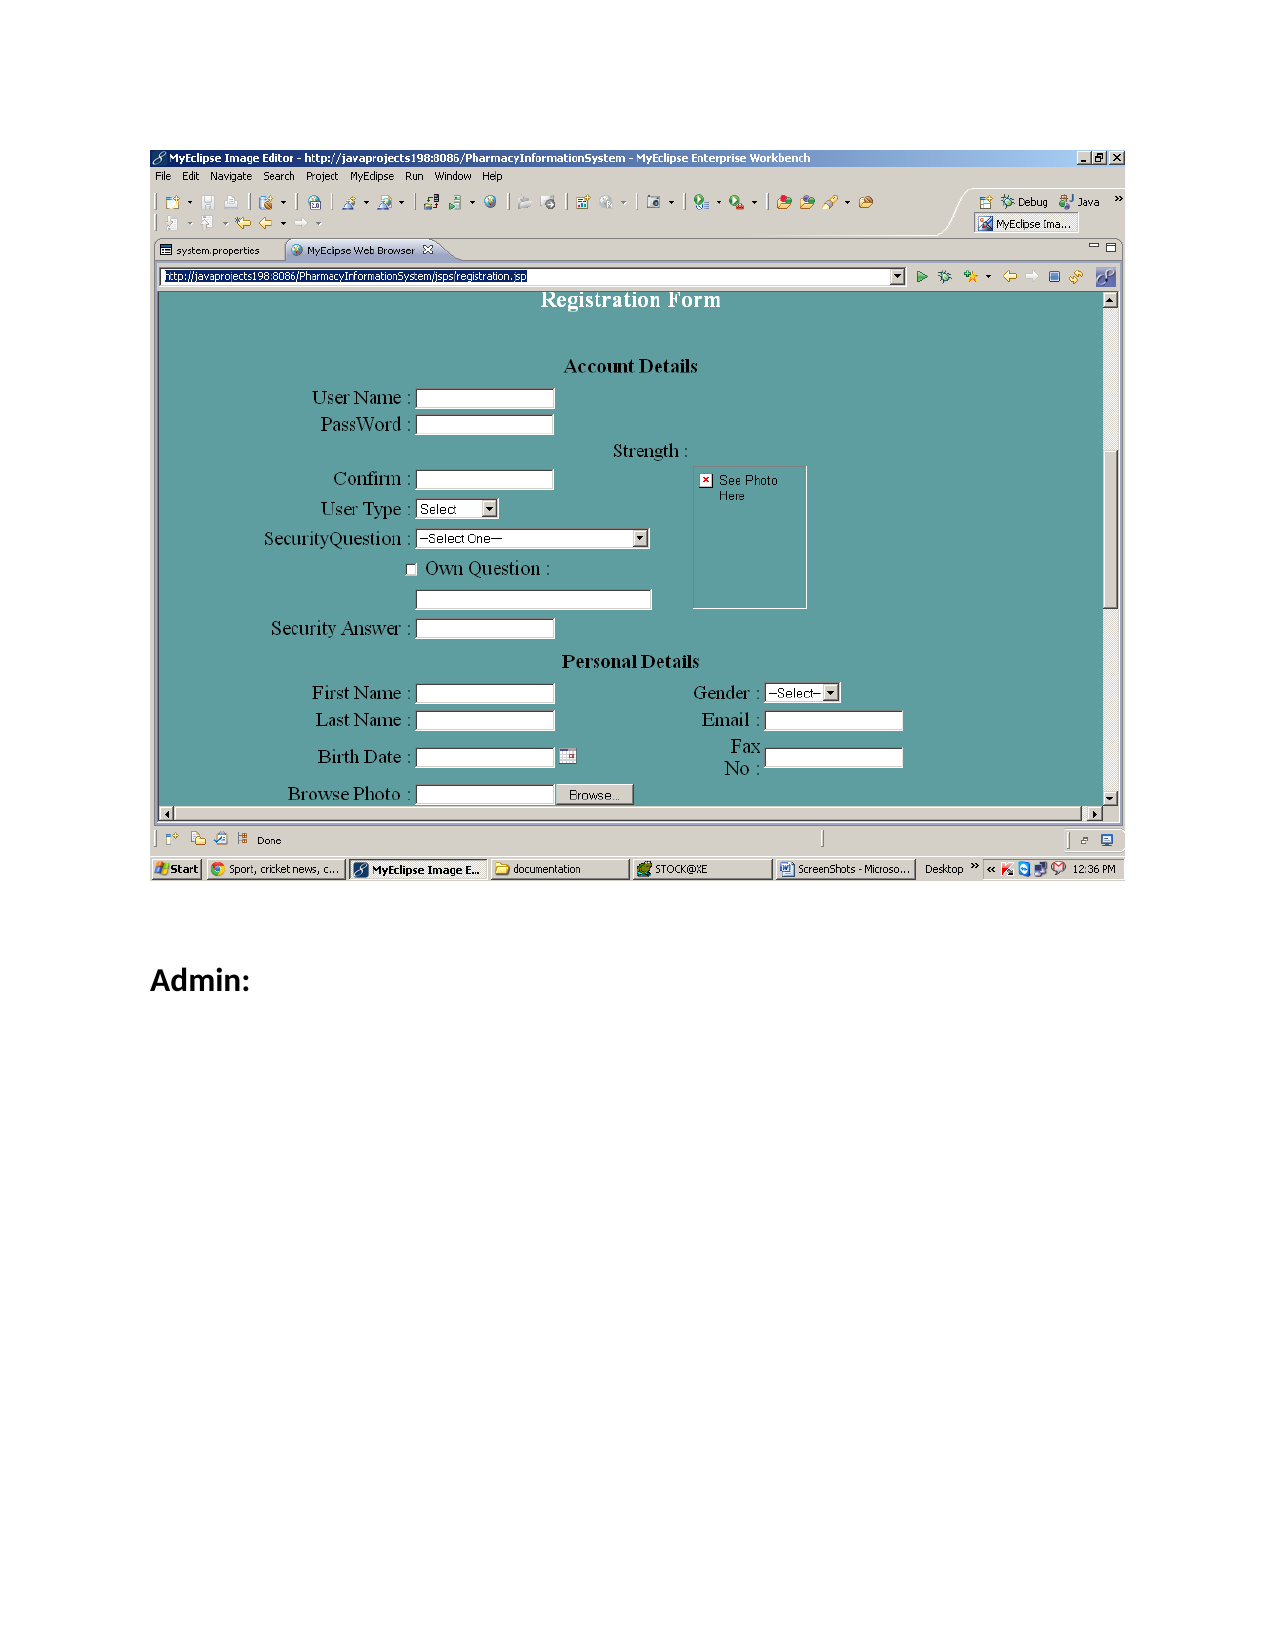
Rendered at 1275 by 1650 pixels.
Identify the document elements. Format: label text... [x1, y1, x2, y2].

text Admin: [150, 959, 1125, 1000]
picture [150, 150, 1125, 881]
